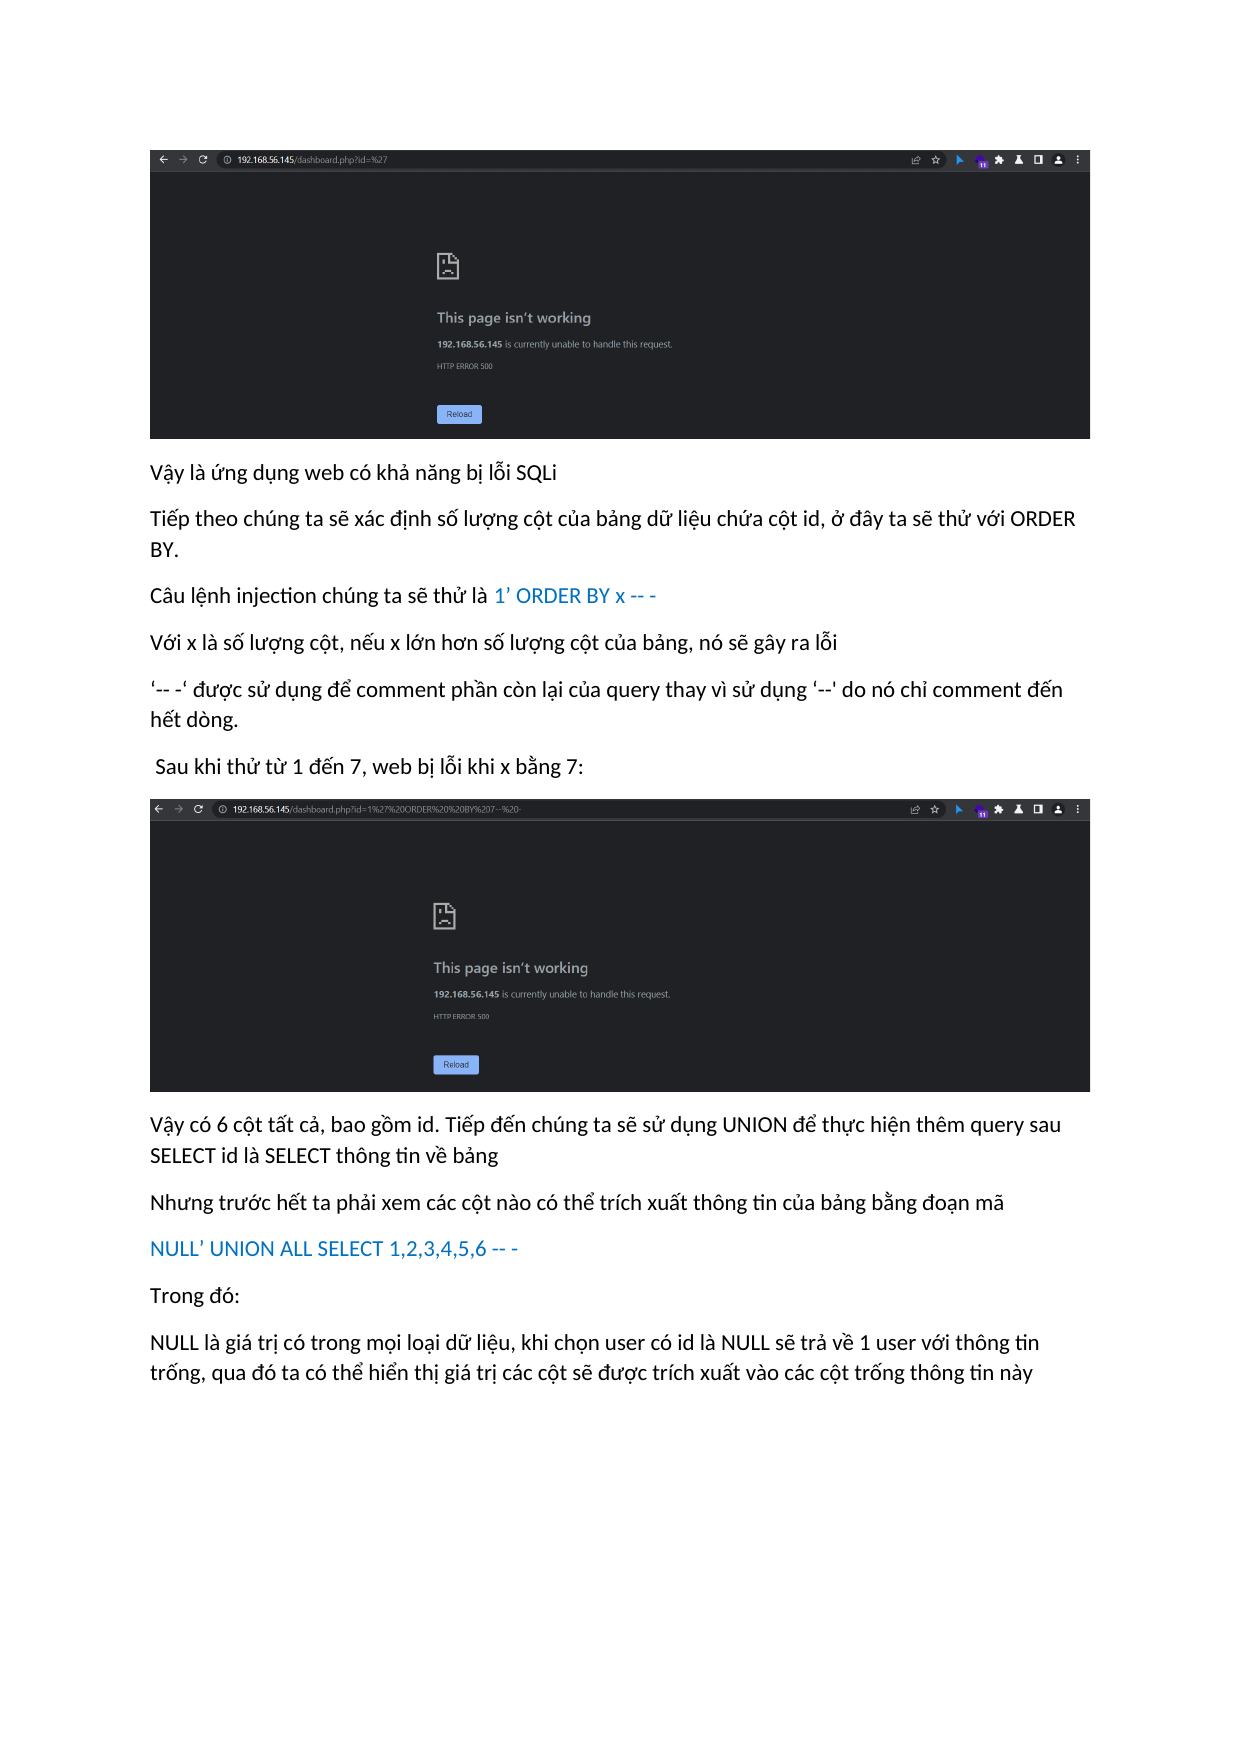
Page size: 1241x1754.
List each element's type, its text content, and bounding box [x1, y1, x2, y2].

picture [150, 150, 1091, 439]
text ‘-- -‘ được sử dụng để comment phần còn lại của query thay vì sử dụng ‘--' do nó chỉ comment đến hết dòng. [150, 675, 1090, 734]
text Nhưng trước hết ta phải xem các cột nào có thể trích xuất thông tin của bảng bằng đoạn mã [150, 1188, 1090, 1216]
text Vậy có 6 cột tất cả, bao gồm id. Tiếp đến chúng ta sẽ sử dụng UNION để thực hiện thêm query sau SELECT id là SELECT thông tin về bảng [150, 1111, 1090, 1169]
text NULL’ UNION ALL SELECT 1,2,3,4,5,6 -- - [150, 1234, 1090, 1263]
text NULL là giá trị có trong mọi loại dữ liệu, khi chọn user có id là NULL sẽ trả về 1 user với thông tin trống, qua đó ta có thể hiển thị giá trị các cột sẽ được trích xuất vào các cột trống thông tin này [150, 1328, 1090, 1387]
text Vậy là ứng dụng web có khả năng bị lỗi SQLi [150, 458, 1090, 486]
text Câu lệnh injection chúng ta sẽ thử là 1’ ORDER BY x -- - [150, 582, 1090, 610]
text Trong đó: [150, 1281, 1090, 1309]
text Với x là số lượng cột, nếu x lớn hơn số lượng cột của bảng, nó sẽ gây ra lỗi [150, 628, 1090, 657]
text Tiếp theo chúng ta sẽ xác định số lượng cột của bảng dữ liệu chứa cột id, ở đây ta sẽ thử với ORDER BY. [150, 504, 1090, 563]
picture [150, 799, 1091, 1092]
text Sau khi thử từ 1 đến 7, web bị lỗi khi x bằng 7: [150, 752, 1090, 781]
